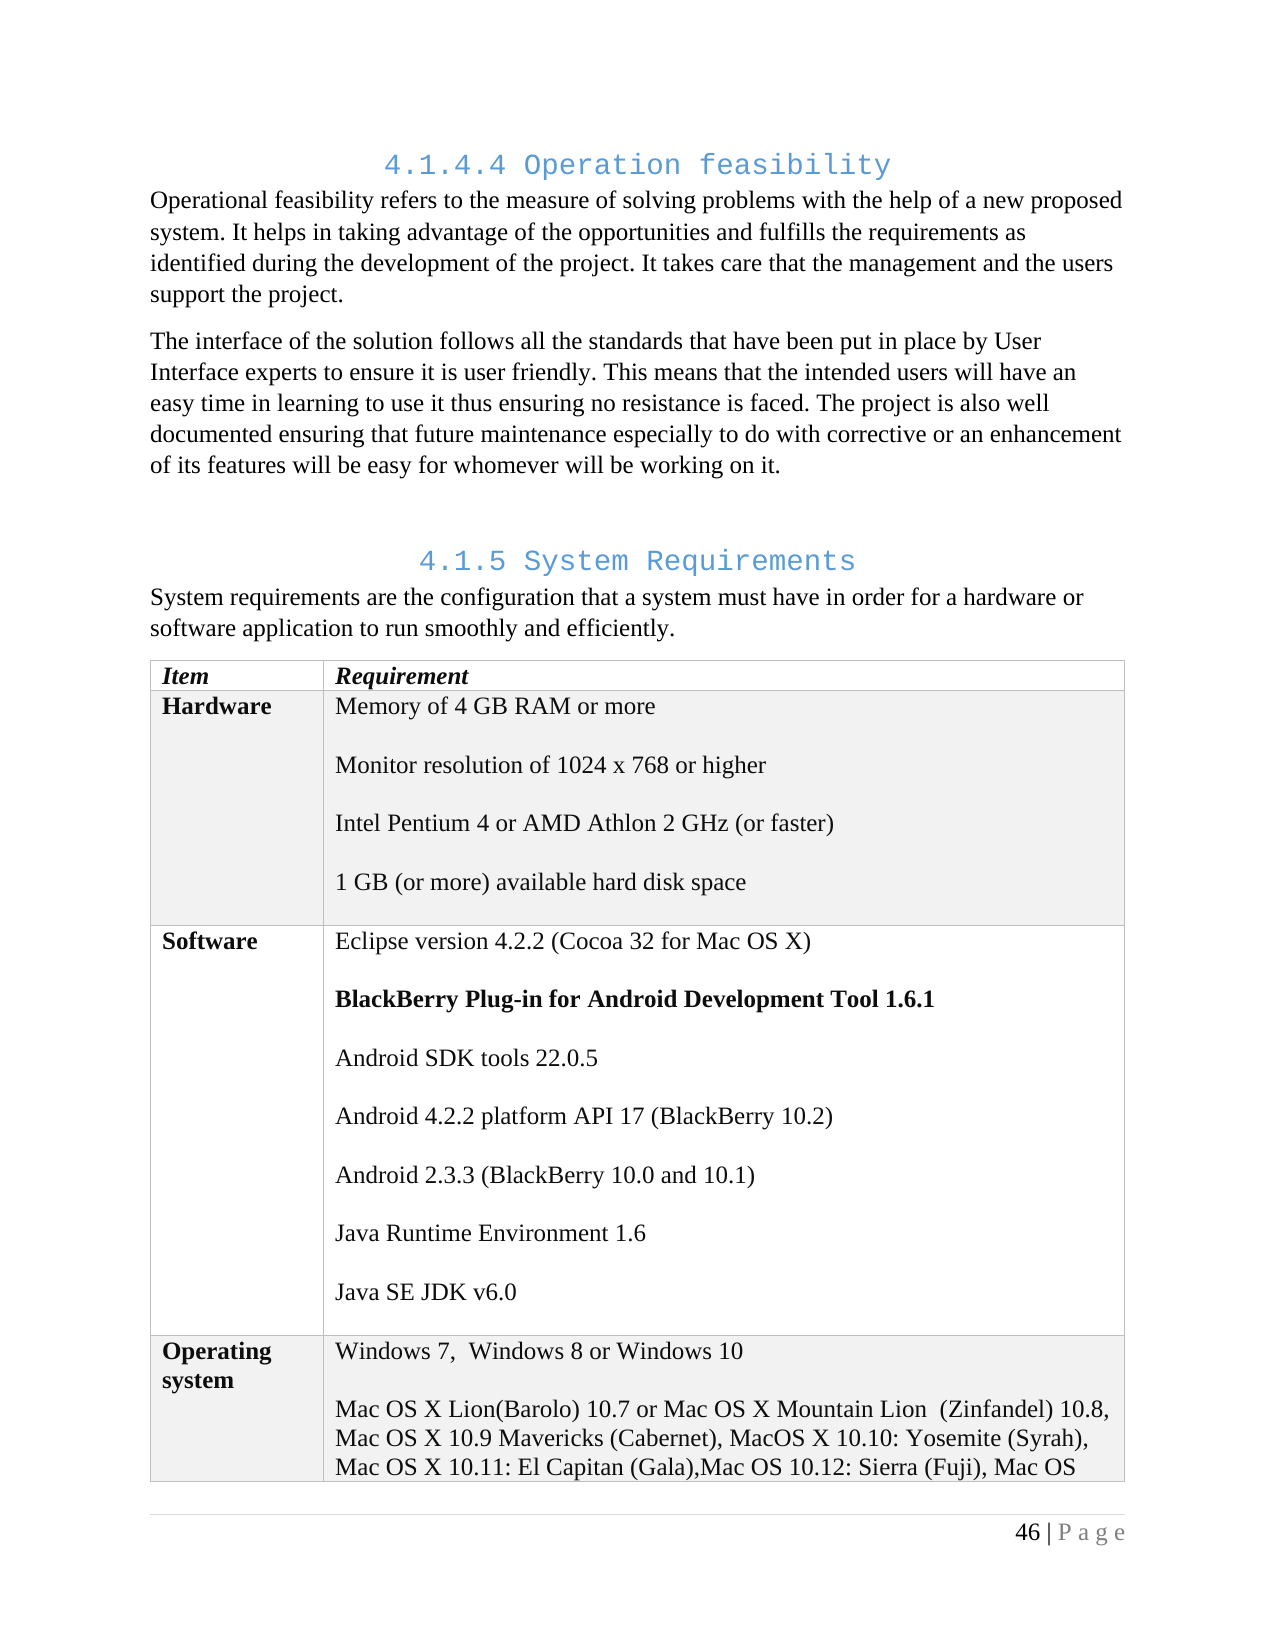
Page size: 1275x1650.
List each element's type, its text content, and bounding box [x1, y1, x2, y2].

text The interface of the solution follows all the standards that have been put in place by User Interface experts to ensure it is user friendly. This means that the intended users will have an easy time in learning to use it thus ensuring no resistance is faced. The project is also well documented ensuring that future maintenance especially to do with corrective or an enhancement of its features will be easy for whomever will be working on it. [150, 326, 1125, 479]
table_cell Hardware [151, 691, 323, 925]
table_header Requirement [324, 661, 1124, 690]
table_cell Eclipse version 4.2.2 (Cocoa 32 for Mac OS X) BlackBerry Plug-in for Android Development Tool 1.6.1 Android SDK tools 22.0.5 Android 4.2.2 platform API 17 (BlackBerry 10.2) Android 2.3.3 (BlackBerry 10.0 and 10.1) Java Runtime Environment 1.6 Java SE JDK v6.0 [324, 926, 1124, 1335]
text Operational feasibility refers to the measure of solving problems with the help of a new proposed system. It helps in taking advantage of the opportunities and fulfills the requirements as identified during the development of the project. It takes care that the management and the users support the project. [150, 186, 1125, 307]
table_cell Software [151, 926, 323, 1335]
subtitle 4.1.5 System Requirements [150, 546, 1125, 579]
subtitle 4.1.4.4 Operation feasibility [150, 150, 1125, 183]
table_header Item [151, 661, 323, 690]
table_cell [324, 1336, 1124, 1481]
text System requirements are the configuration that a system must have in order for a hardware or software application to run smoothly and efficiently. [150, 582, 1125, 641]
table_cell Memory of 4 GB RAM or more Monitor resolution of 1024 x 768 or higher Intel Pentium 4 or AMD Athlon 2 GHz (or faster) 1 GB (or more) available hard disk space [324, 691, 1124, 925]
table_cell Operating system [151, 1336, 323, 1481]
